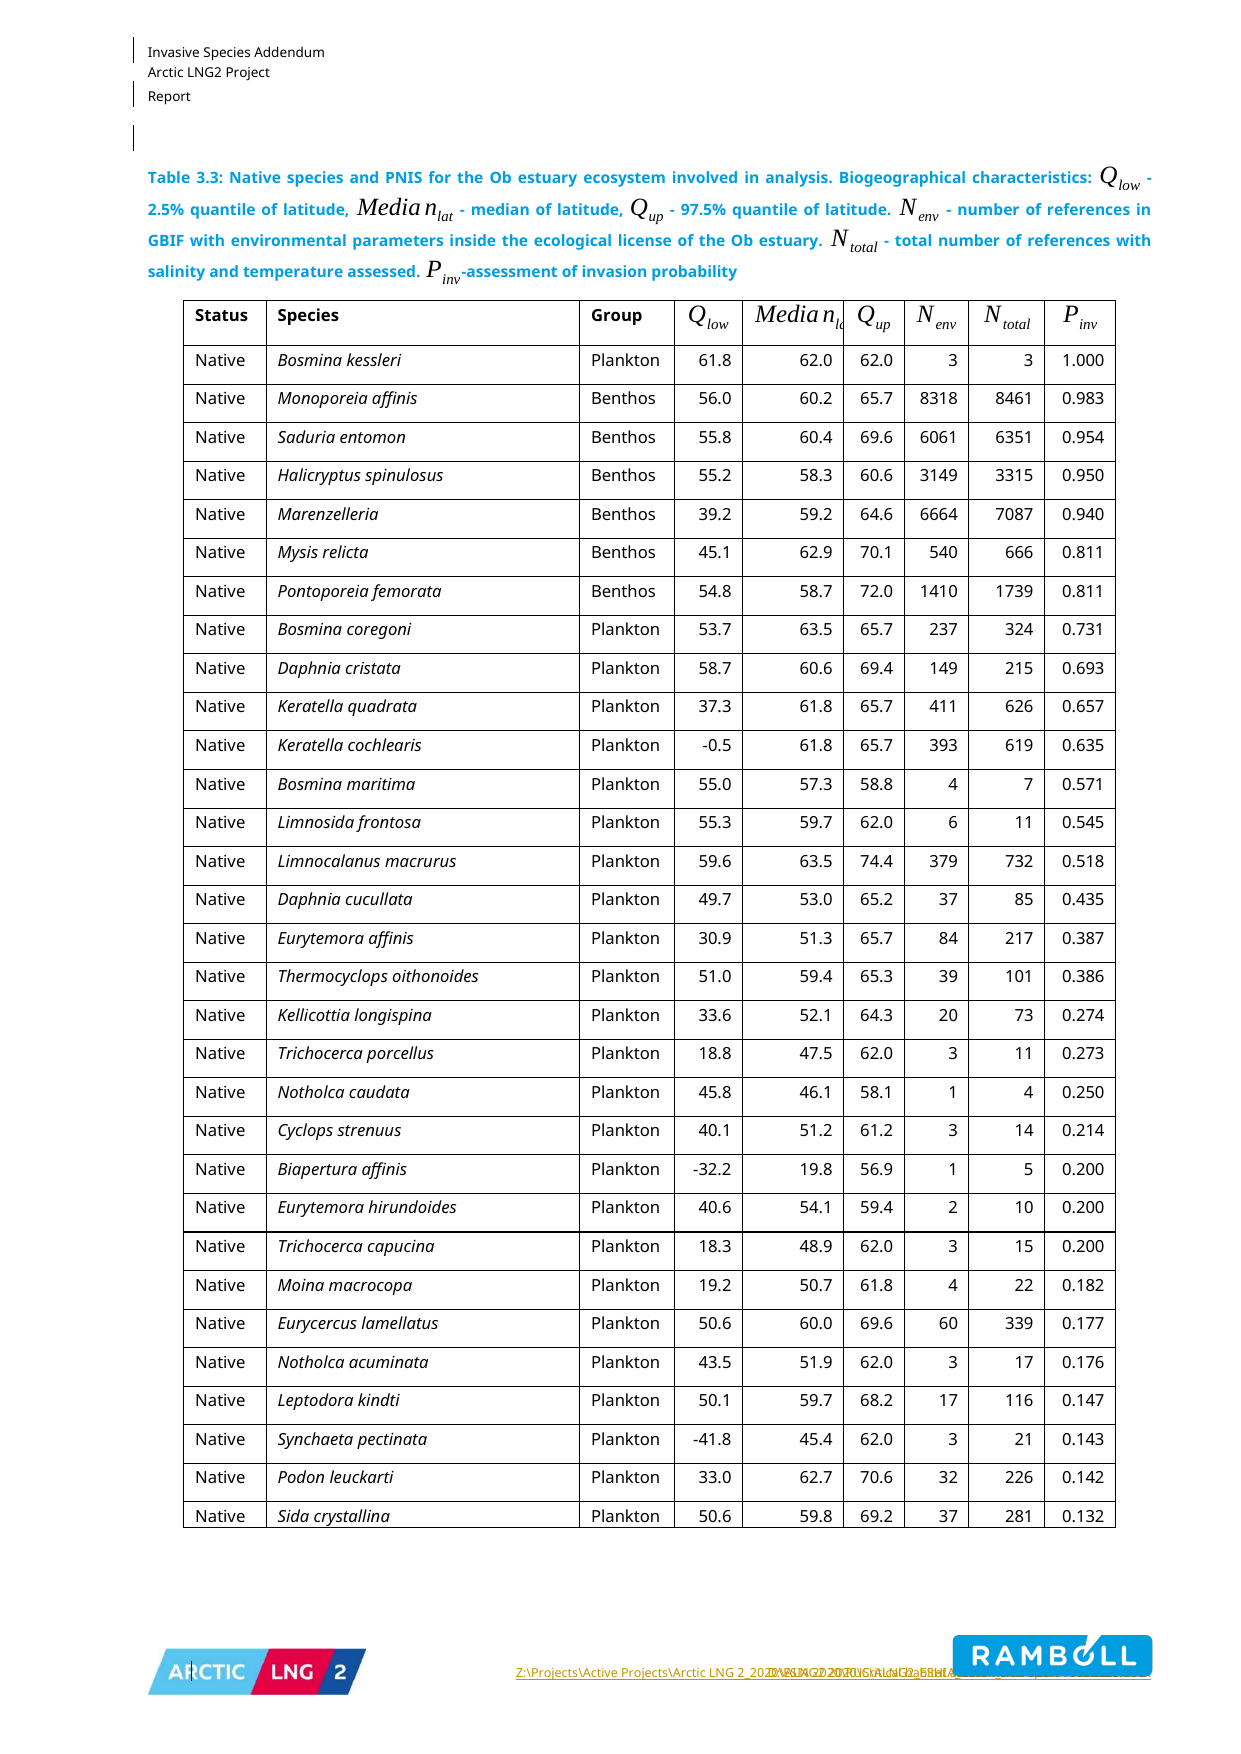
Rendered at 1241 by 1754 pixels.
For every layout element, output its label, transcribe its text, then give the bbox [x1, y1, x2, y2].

table_cell 6664 [905, 500, 968, 538]
table_cell Plankton [580, 886, 674, 923]
table_cell 3315 [969, 462, 1044, 499]
table_cell 61.8 [743, 731, 843, 769]
table_header [969, 301, 1044, 345]
table_cell 116 [969, 1387, 1044, 1424]
table_cell 50.7 [743, 1271, 843, 1308]
table_cell 58.7 [675, 654, 742, 692]
table_cell 65.2 [844, 886, 904, 923]
table_cell 65.3 [844, 963, 904, 1000]
table_cell 69.2 [844, 1502, 904, 1527]
table_cell -32.2 [675, 1155, 742, 1193]
table_cell Plankton [580, 1502, 674, 1527]
table_cell 8318 [905, 385, 968, 422]
table_cell Native [184, 1271, 266, 1308]
table_cell 4 [905, 770, 968, 807]
table_cell 60.6 [743, 654, 843, 692]
table_cell Notholca acuminata [267, 1348, 579, 1386]
table_cell 11 [969, 1040, 1044, 1077]
table_cell Podon leuckarti [267, 1464, 579, 1501]
table_cell Plankton [580, 1078, 674, 1116]
table_cell 101 [969, 963, 1044, 1000]
table_cell Native [184, 654, 266, 692]
table_cell Native [184, 1001, 266, 1039]
table_cell 18.3 [675, 1233, 742, 1270]
table_cell Daphnia cristata [267, 654, 579, 692]
table_cell Limnocalanus macrurus [267, 847, 579, 884]
table_cell Native [184, 924, 266, 962]
table_cell Thermocyclops oithonoides [267, 963, 579, 1000]
table_header [844, 301, 904, 345]
table_cell 63.5 [743, 616, 843, 653]
table_cell 62.0 [844, 809, 904, 846]
table_cell 0.176 [1045, 1348, 1115, 1386]
table_cell 59.4 [743, 963, 843, 1000]
table_cell 64.3 [844, 1001, 904, 1039]
table_cell 50.1 [675, 1387, 742, 1424]
picture [1051, 1646, 1066, 1665]
table_cell 21 [969, 1425, 1044, 1463]
table_cell 732 [969, 847, 1044, 884]
table_cell Plankton [580, 731, 674, 769]
table_cell Trichocerca porcellus [267, 1040, 579, 1077]
table_cell Trichocerca capucina [267, 1233, 579, 1270]
table_cell Native [184, 500, 266, 538]
table_cell 52.1 [743, 1001, 843, 1039]
table_cell 37 [905, 1502, 968, 1527]
table_cell Bosmina coregoni [267, 616, 579, 653]
table_cell 55.0 [675, 770, 742, 807]
table_cell 6 [905, 809, 968, 846]
table_cell 0.954 [1045, 423, 1115, 461]
table_cell Benthos [580, 539, 674, 576]
table_cell Native [184, 1310, 266, 1347]
table_cell 0.200 [1045, 1194, 1115, 1231]
table_cell 8461 [969, 385, 1044, 422]
table_cell 4 [969, 1078, 1044, 1116]
table_cell 51.3 [743, 924, 843, 962]
table_cell 70.1 [844, 539, 904, 576]
table_cell 49.7 [675, 886, 742, 923]
table_cell Native [184, 616, 266, 653]
table_header [905, 301, 968, 345]
table_cell 65.7 [844, 924, 904, 962]
table_cell 64.6 [844, 500, 904, 538]
table_cell 45.8 [675, 1078, 742, 1116]
table_cell Native [184, 577, 266, 615]
table_cell 149 [905, 654, 968, 692]
table_cell 3 [969, 346, 1044, 383]
table_cell Moina macrocopa [267, 1271, 579, 1308]
table_cell 0.142 [1045, 1464, 1115, 1501]
table_cell Native [184, 963, 266, 1000]
table_cell 68.2 [844, 1387, 904, 1424]
table_cell 61.8 [743, 693, 843, 730]
table_cell Native [184, 346, 266, 383]
table_cell 0.657 [1045, 693, 1115, 730]
table_cell Kellicottia longispina [267, 1001, 579, 1039]
table_cell 226 [969, 1464, 1044, 1501]
table_cell 55.2 [675, 462, 742, 499]
table_cell 59.7 [743, 809, 843, 846]
table_cell 59.4 [844, 1194, 904, 1231]
table_cell Plankton [580, 1155, 674, 1193]
table_cell 0.811 [1045, 539, 1115, 576]
picture [1022, 1646, 1041, 1665]
table_cell 1 [905, 1078, 968, 1116]
table_cell 0.811 [1045, 577, 1115, 615]
table_cell Limnosida frontosa [267, 809, 579, 846]
table_cell 65.7 [844, 616, 904, 653]
table_cell Eurycercus lamellatus [267, 1310, 579, 1347]
table_cell 40.1 [675, 1117, 742, 1154]
table_cell 379 [905, 847, 968, 884]
table_cell 626 [969, 693, 1044, 730]
table_cell 15 [969, 1233, 1044, 1270]
table_cell Native [184, 462, 266, 499]
table_cell 53.0 [743, 886, 843, 923]
table_cell 0.200 [1045, 1155, 1115, 1193]
table_cell 5 [969, 1155, 1044, 1193]
table_cell Sida crystallina [267, 1502, 579, 1527]
table_cell Daphnia cucullata [267, 886, 579, 923]
table_cell 237 [905, 616, 968, 653]
table_cell 61.8 [844, 1271, 904, 1308]
table_cell 20 [905, 1001, 968, 1039]
table_cell 58.1 [844, 1078, 904, 1116]
table_cell Leptodora kindti [267, 1387, 579, 1424]
table_cell 0.182 [1045, 1271, 1115, 1308]
table_cell 65.7 [844, 731, 904, 769]
table_cell 55.8 [675, 423, 742, 461]
table_cell 57.3 [743, 770, 843, 807]
table_cell 7 [969, 770, 1044, 807]
table_cell Native [184, 1233, 266, 1270]
table_cell Native [184, 1425, 266, 1463]
table_cell Native [184, 423, 266, 461]
table_cell Bosmina maritima [267, 770, 579, 807]
table_cell Native [184, 539, 266, 576]
table_cell 62.0 [844, 346, 904, 383]
table_cell Halicryptus spinulosus [267, 462, 579, 499]
table_cell 50.6 [675, 1502, 742, 1527]
table_cell Saduria entomon [267, 423, 579, 461]
table_cell 0.273 [1045, 1040, 1115, 1077]
table_cell 0.545 [1045, 809, 1115, 846]
table_cell 0.435 [1045, 886, 1115, 923]
table_cell 33.6 [675, 1001, 742, 1039]
table_cell 69.6 [844, 423, 904, 461]
table_cell 51.2 [743, 1117, 843, 1154]
table_cell Plankton [580, 616, 674, 653]
table_cell Plankton [580, 1040, 674, 1077]
picture [147, 1648, 366, 1695]
table_cell 0.214 [1045, 1117, 1115, 1154]
table_cell Plankton [580, 346, 674, 383]
table_cell 74.4 [844, 847, 904, 884]
table_cell Native [184, 847, 266, 884]
table_cell Native [184, 886, 266, 923]
table_cell 62.0 [844, 1233, 904, 1270]
table_cell 3 [905, 1348, 968, 1386]
table_cell -0.5 [675, 731, 742, 769]
table_cell 70.6 [844, 1464, 904, 1501]
picture [973, 1646, 988, 1665]
table_cell 619 [969, 731, 1044, 769]
table_cell -41.8 [675, 1425, 742, 1463]
table_cell 48.9 [743, 1233, 843, 1270]
table_cell Native [184, 1387, 266, 1424]
table_cell 10 [969, 1194, 1044, 1231]
table_cell Benthos [580, 462, 674, 499]
table_cell Plankton [580, 654, 674, 692]
table_cell Native [184, 1155, 266, 1193]
table_cell 54.8 [675, 577, 742, 615]
picture [1122, 1647, 1135, 1665]
table_cell 51.0 [675, 963, 742, 1000]
table_cell 17 [905, 1387, 968, 1424]
table_cell 59.6 [675, 847, 742, 884]
table_cell Pontoporeia femorata [267, 577, 579, 615]
table_cell Keratella quadrata [267, 693, 579, 730]
table_cell 61.8 [675, 346, 742, 383]
table_cell 19.8 [743, 1155, 843, 1193]
table_cell 54.1 [743, 1194, 843, 1231]
table_cell 60 [905, 1310, 968, 1347]
table_cell 0.200 [1045, 1233, 1115, 1270]
table_header [1045, 301, 1115, 345]
table_cell 62.9 [743, 539, 843, 576]
table_cell 65.7 [844, 385, 904, 422]
table_cell 393 [905, 731, 968, 769]
table_cell Native [184, 1117, 266, 1154]
table_cell Plankton [580, 963, 674, 1000]
table_cell 18.8 [675, 1040, 742, 1077]
table_cell 0.571 [1045, 770, 1115, 807]
table_cell 73 [969, 1001, 1044, 1039]
table_cell 50.6 [675, 1310, 742, 1347]
table_cell Plankton [580, 1464, 674, 1501]
table_cell 60.4 [743, 423, 843, 461]
table_cell Cyclops strenuus [267, 1117, 579, 1154]
table_cell Native [184, 385, 266, 422]
table_cell Plankton [580, 693, 674, 730]
table_cell 60.2 [743, 385, 843, 422]
table_cell 7087 [969, 500, 1044, 538]
table_cell 1.000 [1045, 346, 1115, 383]
table_cell Plankton [580, 1194, 674, 1231]
table_cell Benthos [580, 577, 674, 615]
table_cell Native [184, 1194, 266, 1231]
table_cell Native [184, 731, 266, 769]
table_cell Monoporeia affinis [267, 385, 579, 422]
table_cell 4 [905, 1271, 968, 1308]
table_cell Keratella cochlearis [267, 731, 579, 769]
table_cell 59.7 [743, 1387, 843, 1424]
text Table 3.: Native species and PNIS for the Ob estuary ecosystem involved in analysis. Biogeographical characteristics: - 2.5% quantile of latitude, - median of latitude, - 97.5% quantile of latitude. - number of references in GBIF with environmental parameters inside the ecological license of the Ob estuary. - total number of references with salinity and temperature assessed. -assessment of invasion probability [148, 162, 1152, 287]
table_cell 0.731 [1045, 616, 1115, 653]
table_cell 60.6 [844, 462, 904, 499]
table_cell 17 [969, 1348, 1044, 1386]
table_header Group [580, 301, 674, 345]
table_cell Notholca caudata [267, 1078, 579, 1116]
table_cell 14 [969, 1117, 1044, 1154]
table_cell Plankton [580, 809, 674, 846]
table_cell Plankton [580, 1001, 674, 1039]
table_header [675, 301, 742, 345]
table_cell Plankton [580, 1425, 674, 1463]
table_cell 85 [969, 886, 1044, 923]
table_cell Mysis relicta [267, 539, 579, 576]
table_cell Native [184, 1502, 266, 1527]
table_cell 58.3 [743, 462, 843, 499]
table_cell 11 [969, 809, 1044, 846]
table_cell 63.5 [743, 847, 843, 884]
table_cell 0.143 [1045, 1425, 1115, 1463]
table_cell 2 [905, 1194, 968, 1231]
table_cell 3 [905, 346, 968, 383]
table_cell Eurytemora affinis [267, 924, 579, 962]
table_cell Plankton [580, 1348, 674, 1386]
table_cell 33.0 [675, 1464, 742, 1501]
table_header [743, 301, 843, 345]
table_cell 43.5 [675, 1348, 742, 1386]
table_cell 540 [905, 539, 968, 576]
table_cell 1410 [905, 577, 968, 615]
table_cell 281 [969, 1502, 1044, 1527]
table_cell Native [184, 1078, 266, 1116]
picture [996, 1646, 1014, 1665]
table_cell Plankton [580, 1271, 674, 1308]
table_cell 1739 [969, 577, 1044, 615]
table_cell 339 [969, 1310, 1044, 1347]
table_cell Synchaeta pectinata [267, 1425, 579, 1463]
table_cell Native [184, 1464, 266, 1501]
table_cell Plankton [580, 924, 674, 962]
table_cell 3 [905, 1117, 968, 1154]
table_cell Native [184, 1348, 266, 1386]
table_cell 59.8 [743, 1502, 843, 1527]
table_cell 39.2 [675, 500, 742, 538]
table_cell 0.177 [1045, 1310, 1115, 1347]
table_cell Benthos [580, 423, 674, 461]
table_cell Plankton [580, 847, 674, 884]
table_cell 40.6 [675, 1194, 742, 1231]
table_cell 84 [905, 924, 968, 962]
table_cell 0.147 [1045, 1387, 1115, 1424]
table_cell 3 [905, 1233, 968, 1270]
table_cell Marenzelleria [267, 500, 579, 538]
table_cell 0.250 [1045, 1078, 1115, 1116]
table_cell 19.2 [675, 1271, 742, 1308]
table_cell 53.7 [675, 616, 742, 653]
table_cell 324 [969, 616, 1044, 653]
table_cell 59.2 [743, 500, 843, 538]
picture [1102, 1646, 1115, 1665]
table_header Status [184, 301, 266, 345]
table_cell 72.0 [844, 577, 904, 615]
table_cell 62.0 [844, 1348, 904, 1386]
table_header Species [267, 301, 579, 345]
table_cell 62.7 [743, 1464, 843, 1501]
table_cell 56.0 [675, 385, 742, 422]
table_cell Bosmina kessleri [267, 346, 579, 383]
table_cell 0.950 [1045, 462, 1115, 499]
table_cell 56.9 [844, 1155, 904, 1193]
table_cell 65.7 [844, 693, 904, 730]
table_cell 69.6 [844, 1310, 904, 1347]
table_cell 0.386 [1045, 963, 1115, 1000]
table_cell 22 [969, 1271, 1044, 1308]
table_cell 39 [905, 963, 968, 1000]
table_cell 217 [969, 924, 1044, 962]
table_cell 6351 [969, 423, 1044, 461]
table_cell Native [184, 809, 266, 846]
table_cell 62.0 [844, 1425, 904, 1463]
picture [1074, 1635, 1100, 1665]
table_cell 58.8 [844, 770, 904, 807]
table_cell Biapertura affinis [267, 1155, 579, 1193]
table_cell 3149 [905, 462, 968, 499]
table_cell 0.693 [1045, 654, 1115, 692]
table_cell Eurytemora hirundoides [267, 1194, 579, 1231]
table_cell Native [184, 770, 266, 807]
table_cell 6061 [905, 423, 968, 461]
table_cell 3 [905, 1425, 968, 1463]
table_cell Plankton [580, 1310, 674, 1347]
table_cell 46.1 [743, 1078, 843, 1116]
table_cell 60.0 [743, 1310, 843, 1347]
table_cell 3 [905, 1040, 968, 1077]
table_cell 32 [905, 1464, 968, 1501]
table_cell 0.274 [1045, 1001, 1115, 1039]
table_cell 62.0 [844, 1040, 904, 1077]
table_cell 215 [969, 654, 1044, 692]
table_cell 62.0 [743, 346, 843, 383]
table_cell 45.1 [675, 539, 742, 576]
table_cell Plankton [580, 1117, 674, 1154]
table_cell Benthos [580, 500, 674, 538]
table_cell 1 [905, 1155, 968, 1193]
table_cell 37 [905, 886, 968, 923]
table_cell 0.387 [1045, 924, 1115, 962]
table_cell Plankton [580, 1233, 674, 1270]
table_cell 58.7 [743, 577, 843, 615]
table_cell 37.3 [675, 693, 742, 730]
table_cell 0.132 [1045, 1502, 1115, 1527]
table_cell 51.9 [743, 1348, 843, 1386]
table_cell 0.635 [1045, 731, 1115, 769]
table_cell 0.940 [1045, 500, 1115, 538]
table_cell 666 [969, 539, 1044, 576]
table_cell 45.4 [743, 1425, 843, 1463]
table_cell 411 [905, 693, 968, 730]
table_cell 55.3 [675, 809, 742, 846]
table_cell Native [184, 1040, 266, 1077]
table_cell 30.9 [675, 924, 742, 962]
table_cell 0.518 [1045, 847, 1115, 884]
table_cell Plankton [580, 1387, 674, 1424]
table_cell Benthos [580, 385, 674, 422]
table_cell 69.4 [844, 654, 904, 692]
table_cell Plankton [580, 770, 674, 807]
table_cell 0.983 [1045, 385, 1115, 422]
table_cell Native [184, 693, 266, 730]
table_cell 61.2 [844, 1117, 904, 1154]
table_cell 47.5 [743, 1040, 843, 1077]
